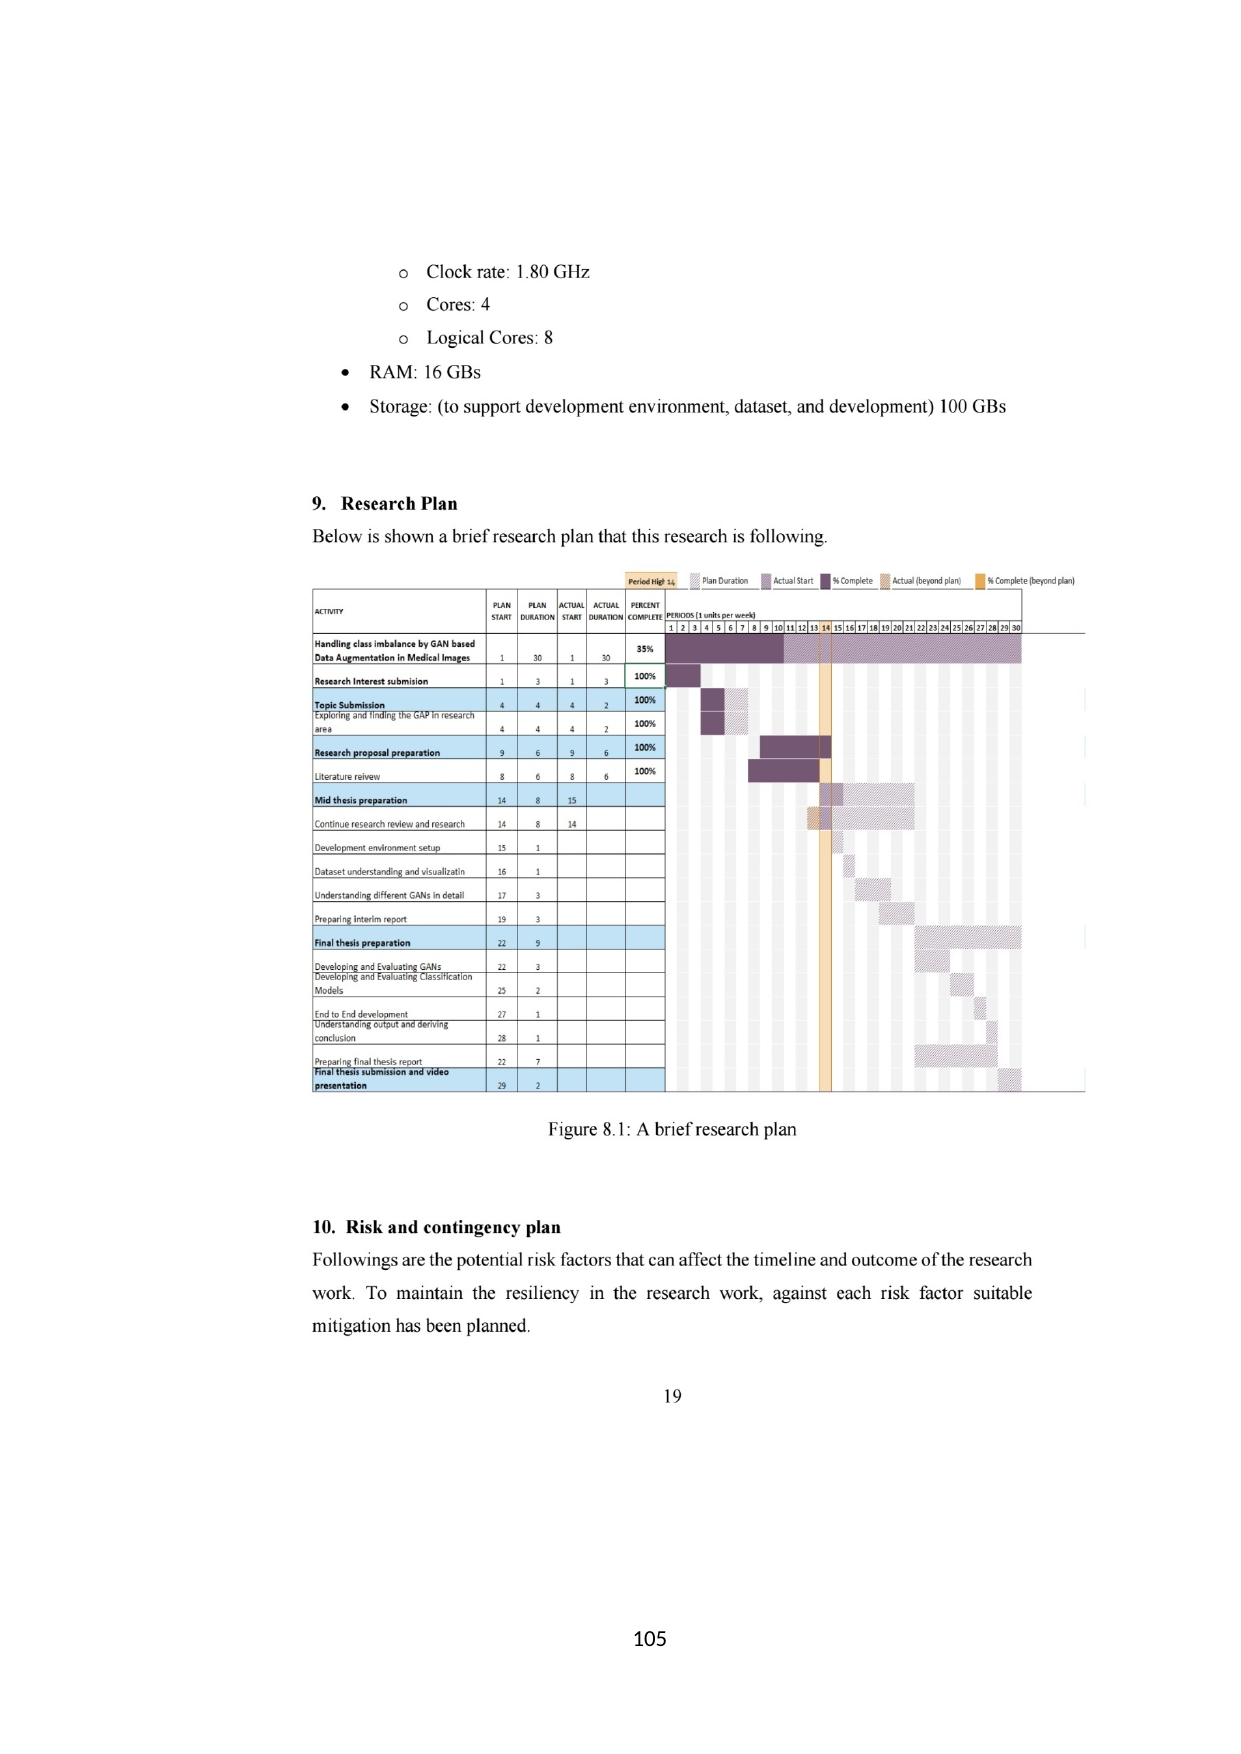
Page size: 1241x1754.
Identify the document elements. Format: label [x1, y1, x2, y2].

picture [177, 147, 1122, 1484]
